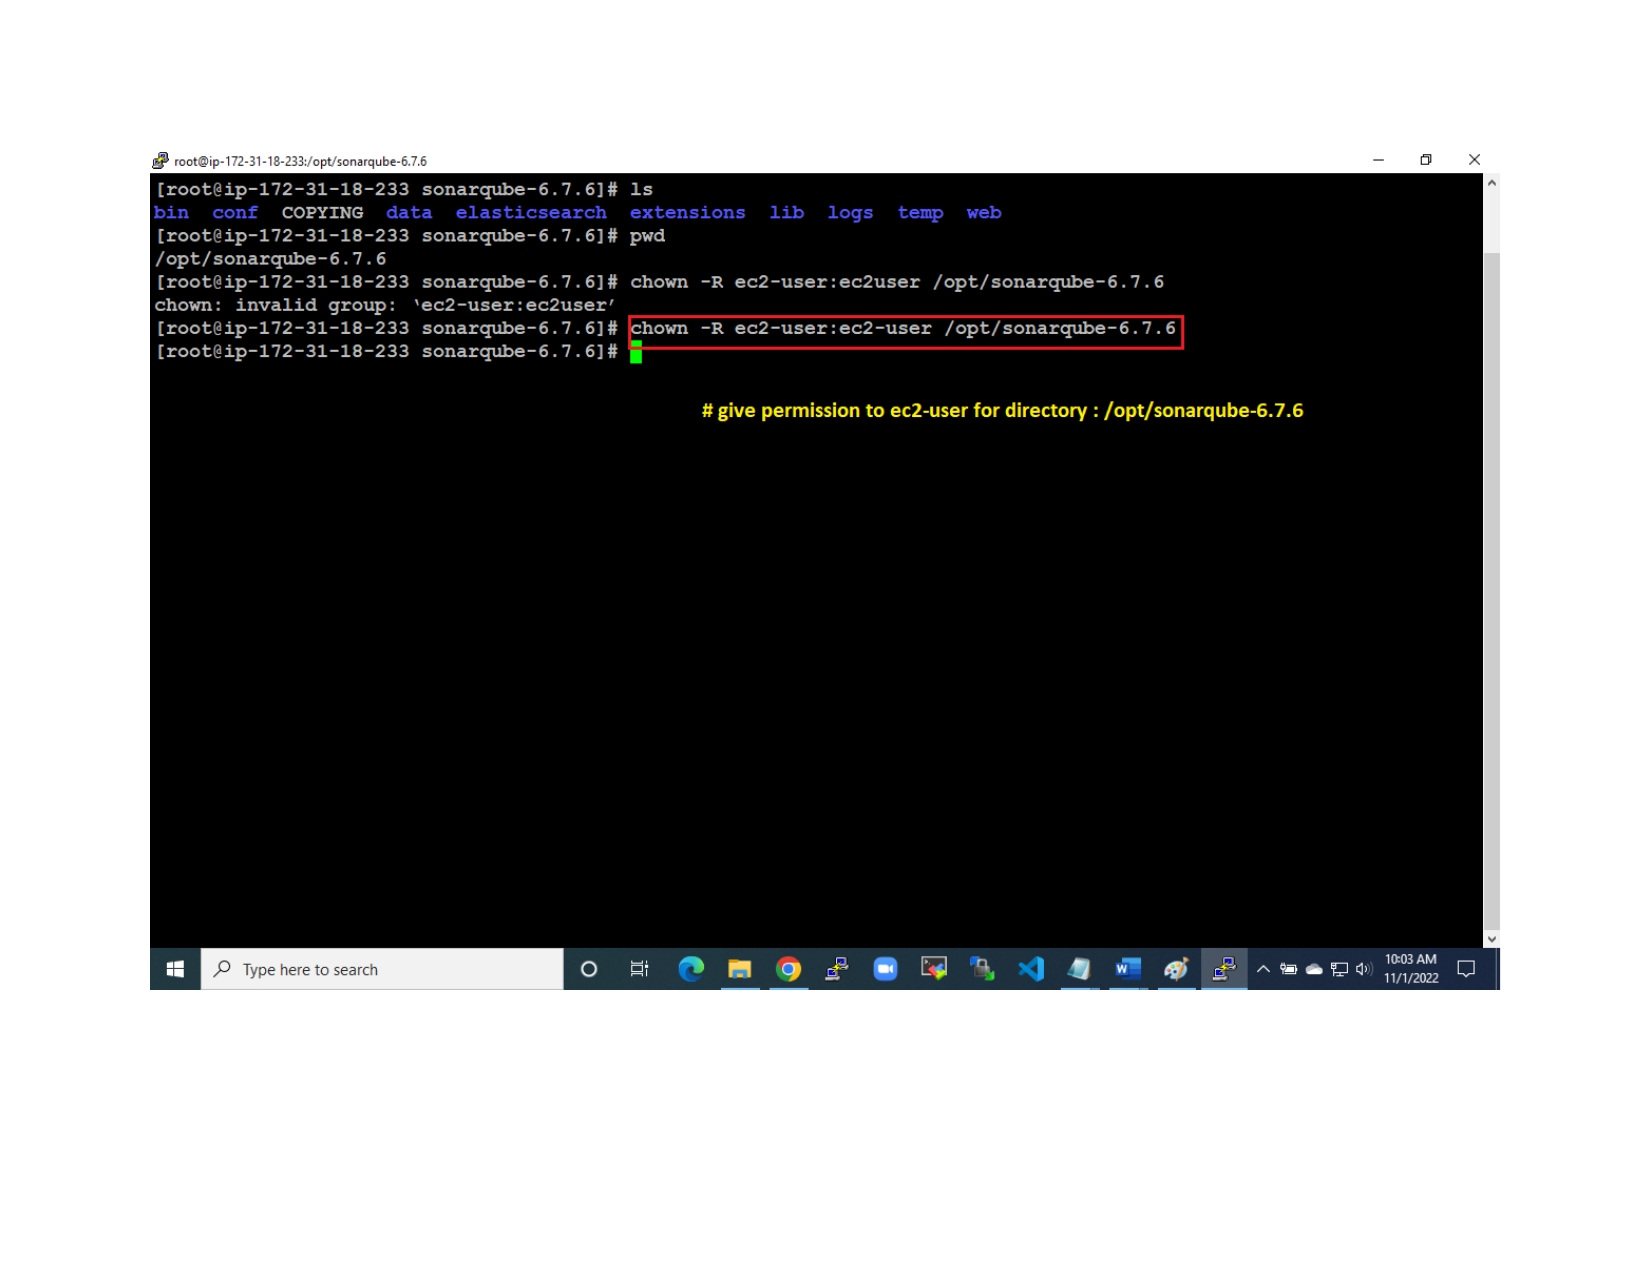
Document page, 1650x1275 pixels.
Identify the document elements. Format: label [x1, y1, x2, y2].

picture [150, 150, 1500, 990]
